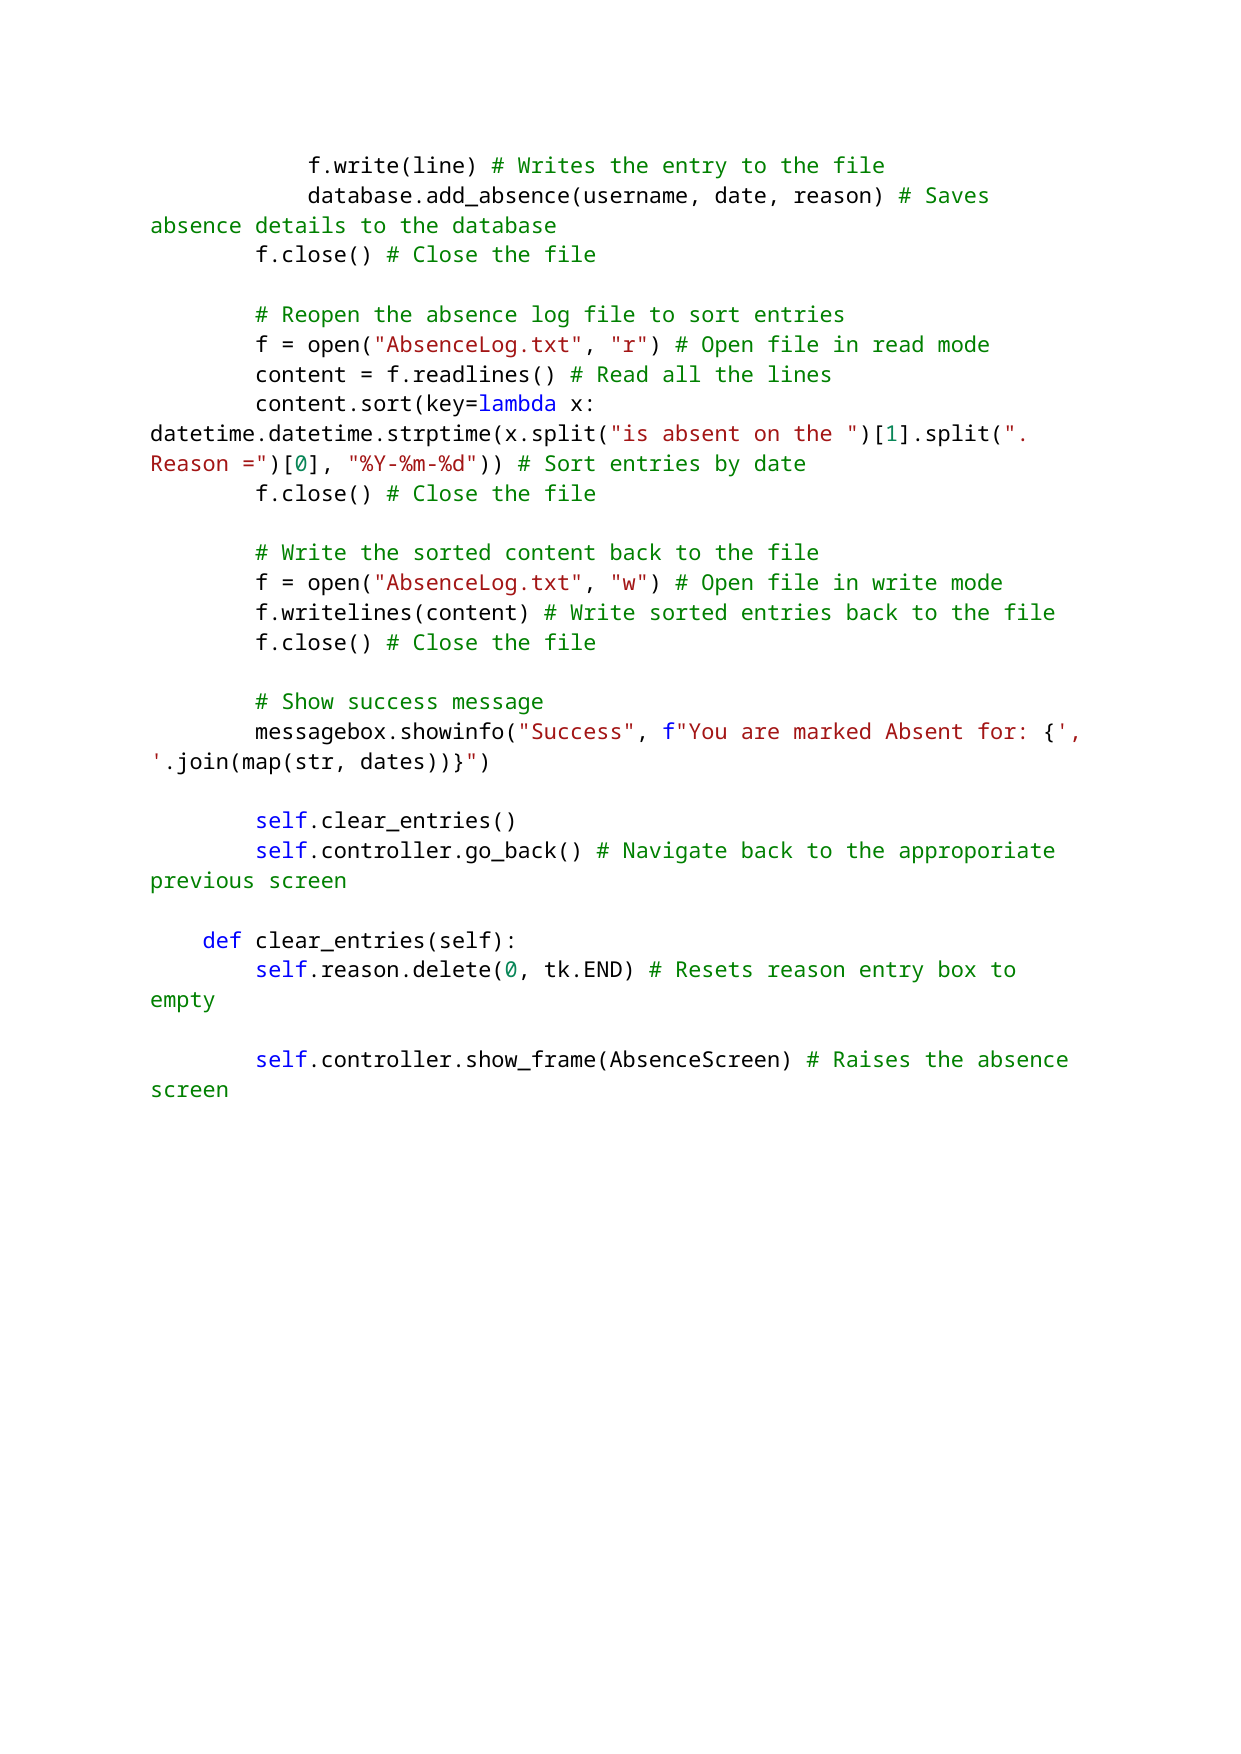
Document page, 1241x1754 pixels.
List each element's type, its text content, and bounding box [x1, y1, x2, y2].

text self.controller.show_frame(AbsenceScreen) # Raises the absence screen [150, 1044, 1090, 1103]
text f = open("AbsenceLog.txt", "w") # Open file in write mode [150, 567, 1090, 597]
text f.close() # Close the file [150, 627, 1090, 656]
text messagebox.showinfo("Success", f"You are marked Absent for: {', '.join(map(str, dates))}") [150, 716, 1090, 776]
text f = open("AbsenceLog.txt", "r") # Open file in read mode [150, 329, 1090, 358]
text database.add_absence(username, date, reason) # Saves absence details to the database [150, 180, 1090, 239]
text self.controller.go_back() # Navigate back to the approporiate previous screen [150, 835, 1090, 895]
text # Write the sorted content back to the file [150, 537, 1090, 567]
text f.close() # Close the file [150, 478, 1090, 507]
text # Reopen the absence log file to sort entries [150, 299, 1090, 329]
text self.reason.delete(0, tk.END) # Resets reason entry box to empty [150, 954, 1090, 1014]
text content = f.readlines() # Read all the lines [150, 358, 1090, 388]
text def clear_entries(self): [150, 924, 1090, 954]
text f.write(line) # Writes the entry to the file [150, 150, 1090, 180]
text f.writelines(content) # Write sorted entries back to the file [150, 597, 1090, 627]
text self.clear_entries() [150, 805, 1090, 835]
text f.close() # Close the file [150, 239, 1090, 269]
text # Show success message [150, 686, 1090, 716]
text content.sort(key=lambda x: datetime.datetime.strptime(x.split("is absent on the ")[1].split(". Reason =")[0], "%Y-%m-%d")) # Sort entries by date [150, 388, 1090, 478]
